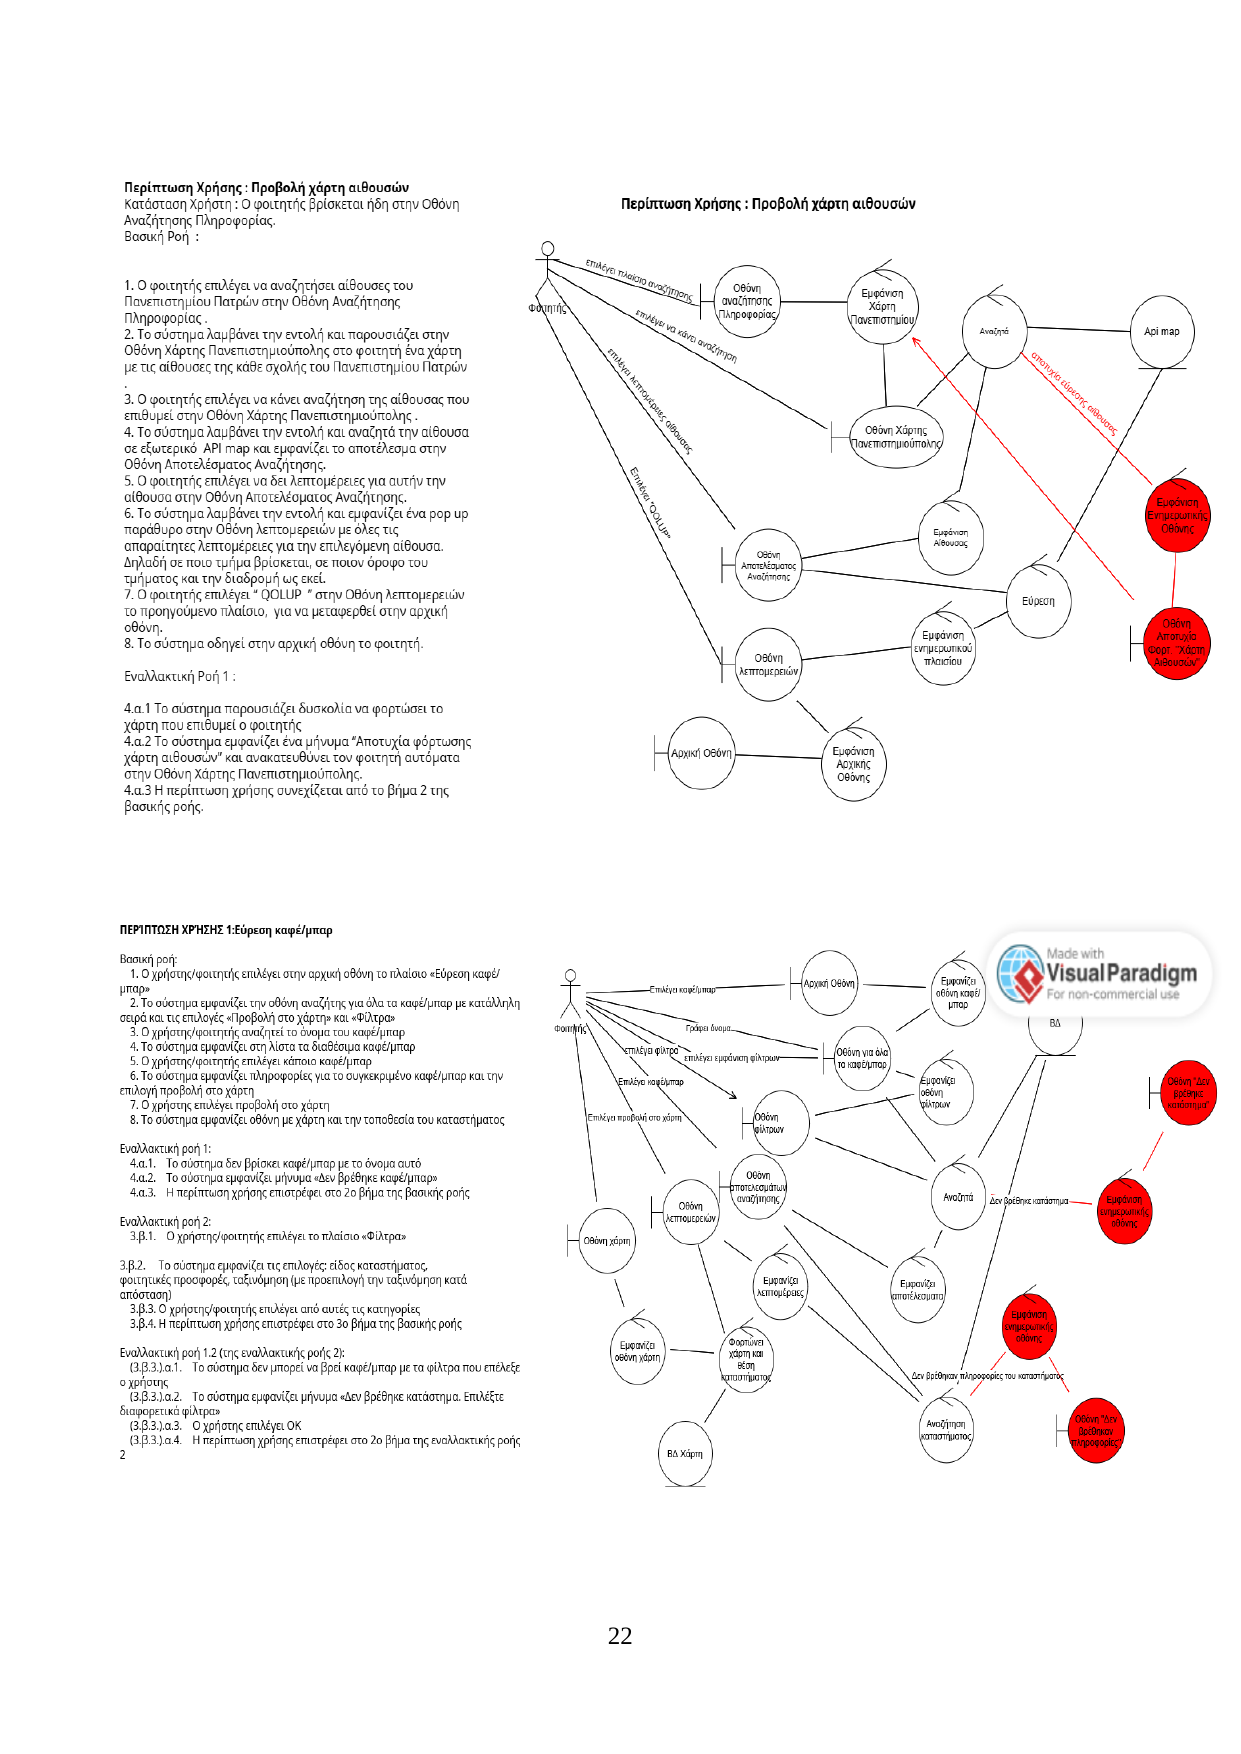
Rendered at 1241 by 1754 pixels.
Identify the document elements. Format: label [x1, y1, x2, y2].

picture [118, 916, 1223, 1512]
picture [118, 163, 1228, 826]
